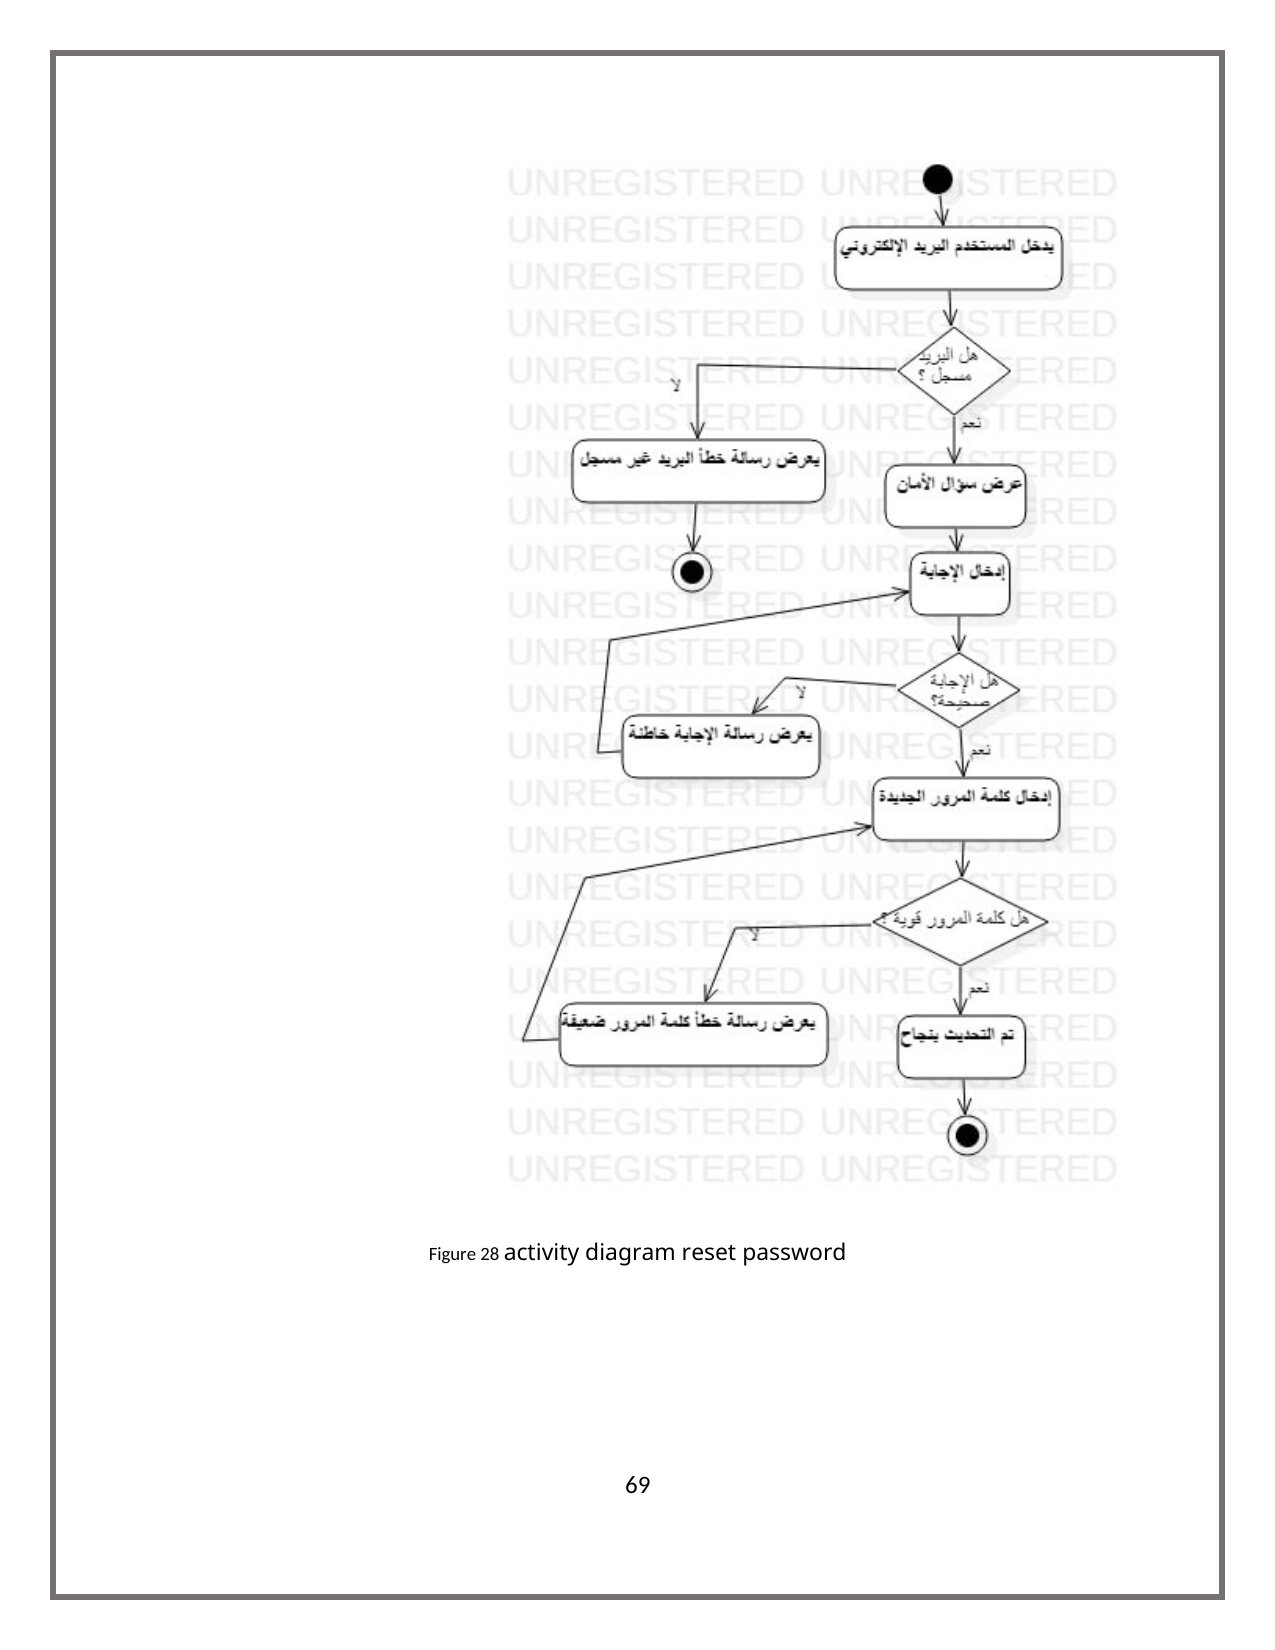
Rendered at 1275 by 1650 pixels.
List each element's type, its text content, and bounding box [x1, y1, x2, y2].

text Figure 28 activity diagram reset password [150, 1236, 1125, 1267]
picture [507, 150, 1125, 1218]
